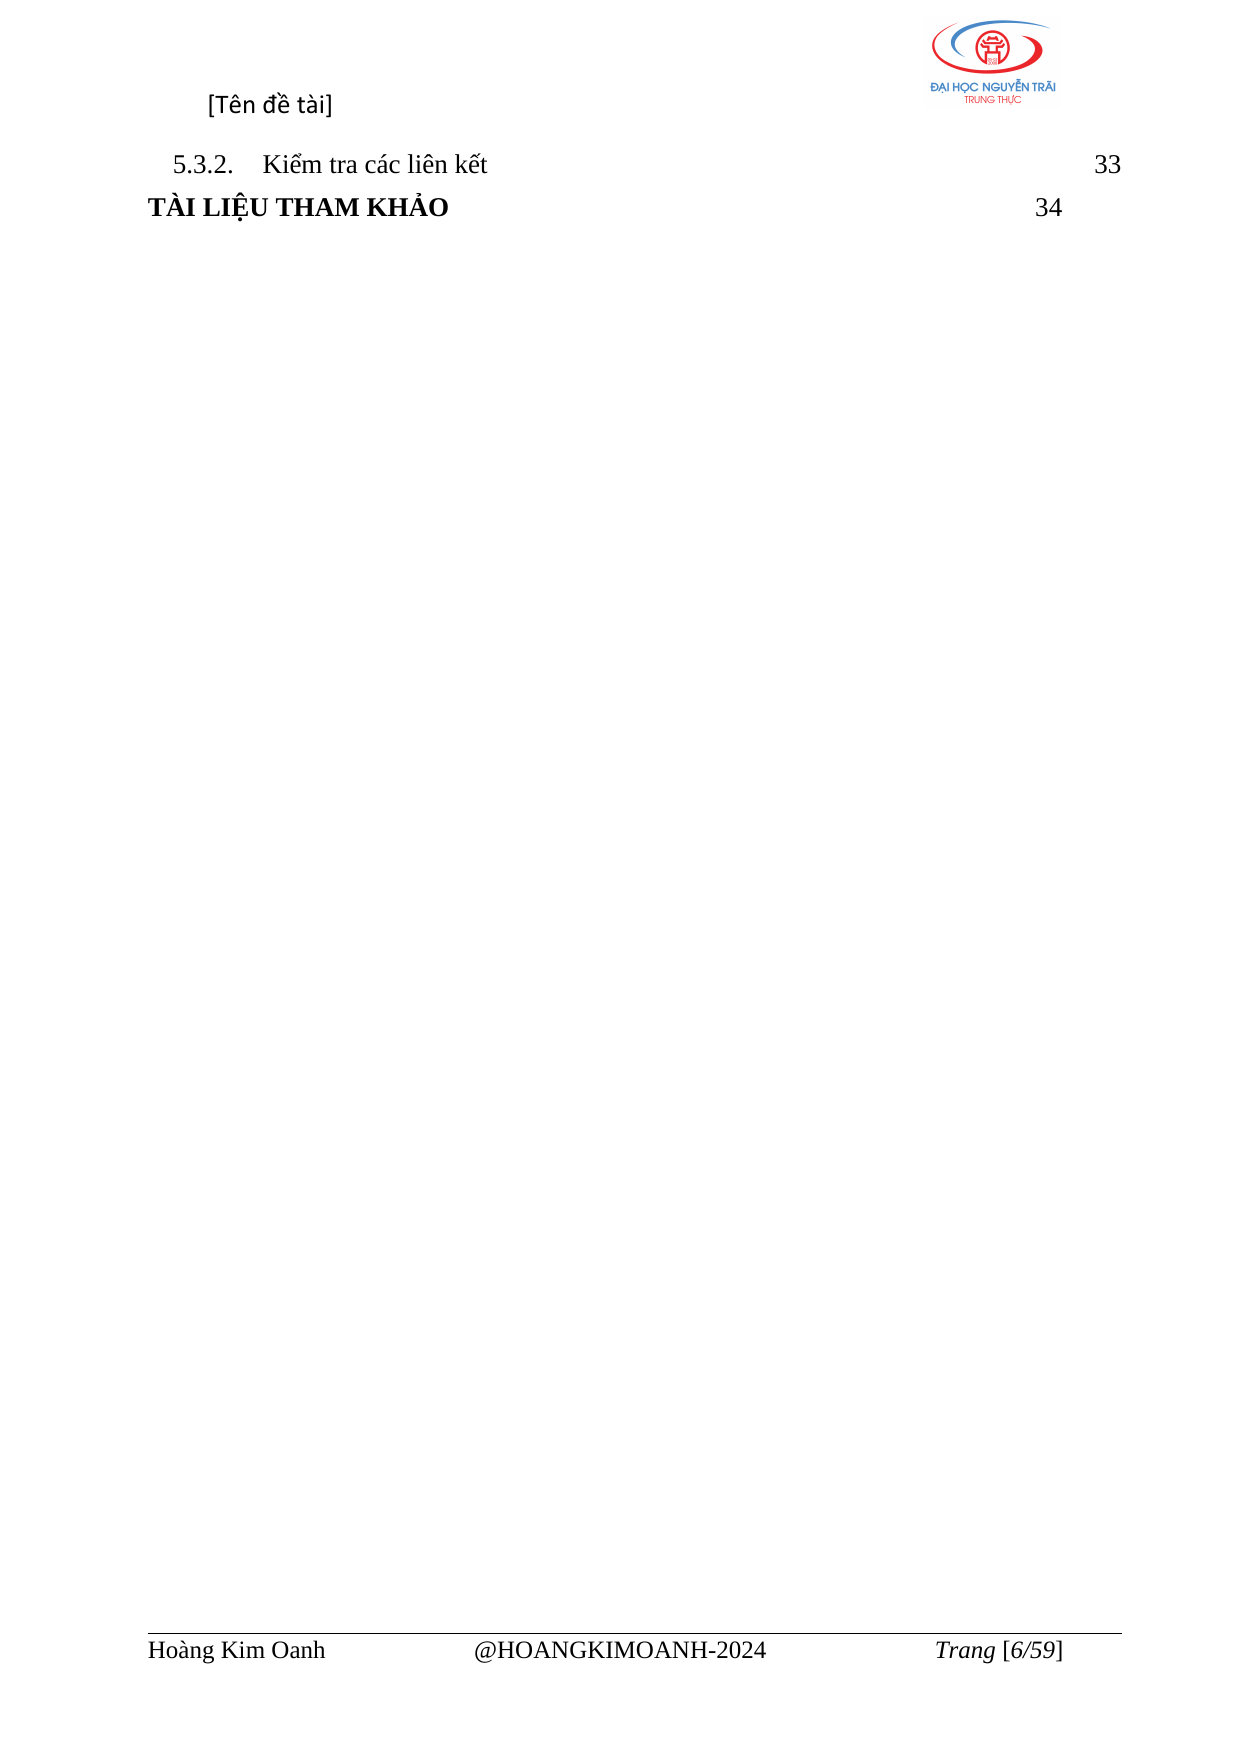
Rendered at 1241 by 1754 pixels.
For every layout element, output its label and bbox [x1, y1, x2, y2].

picture [923, 15, 1062, 108]
